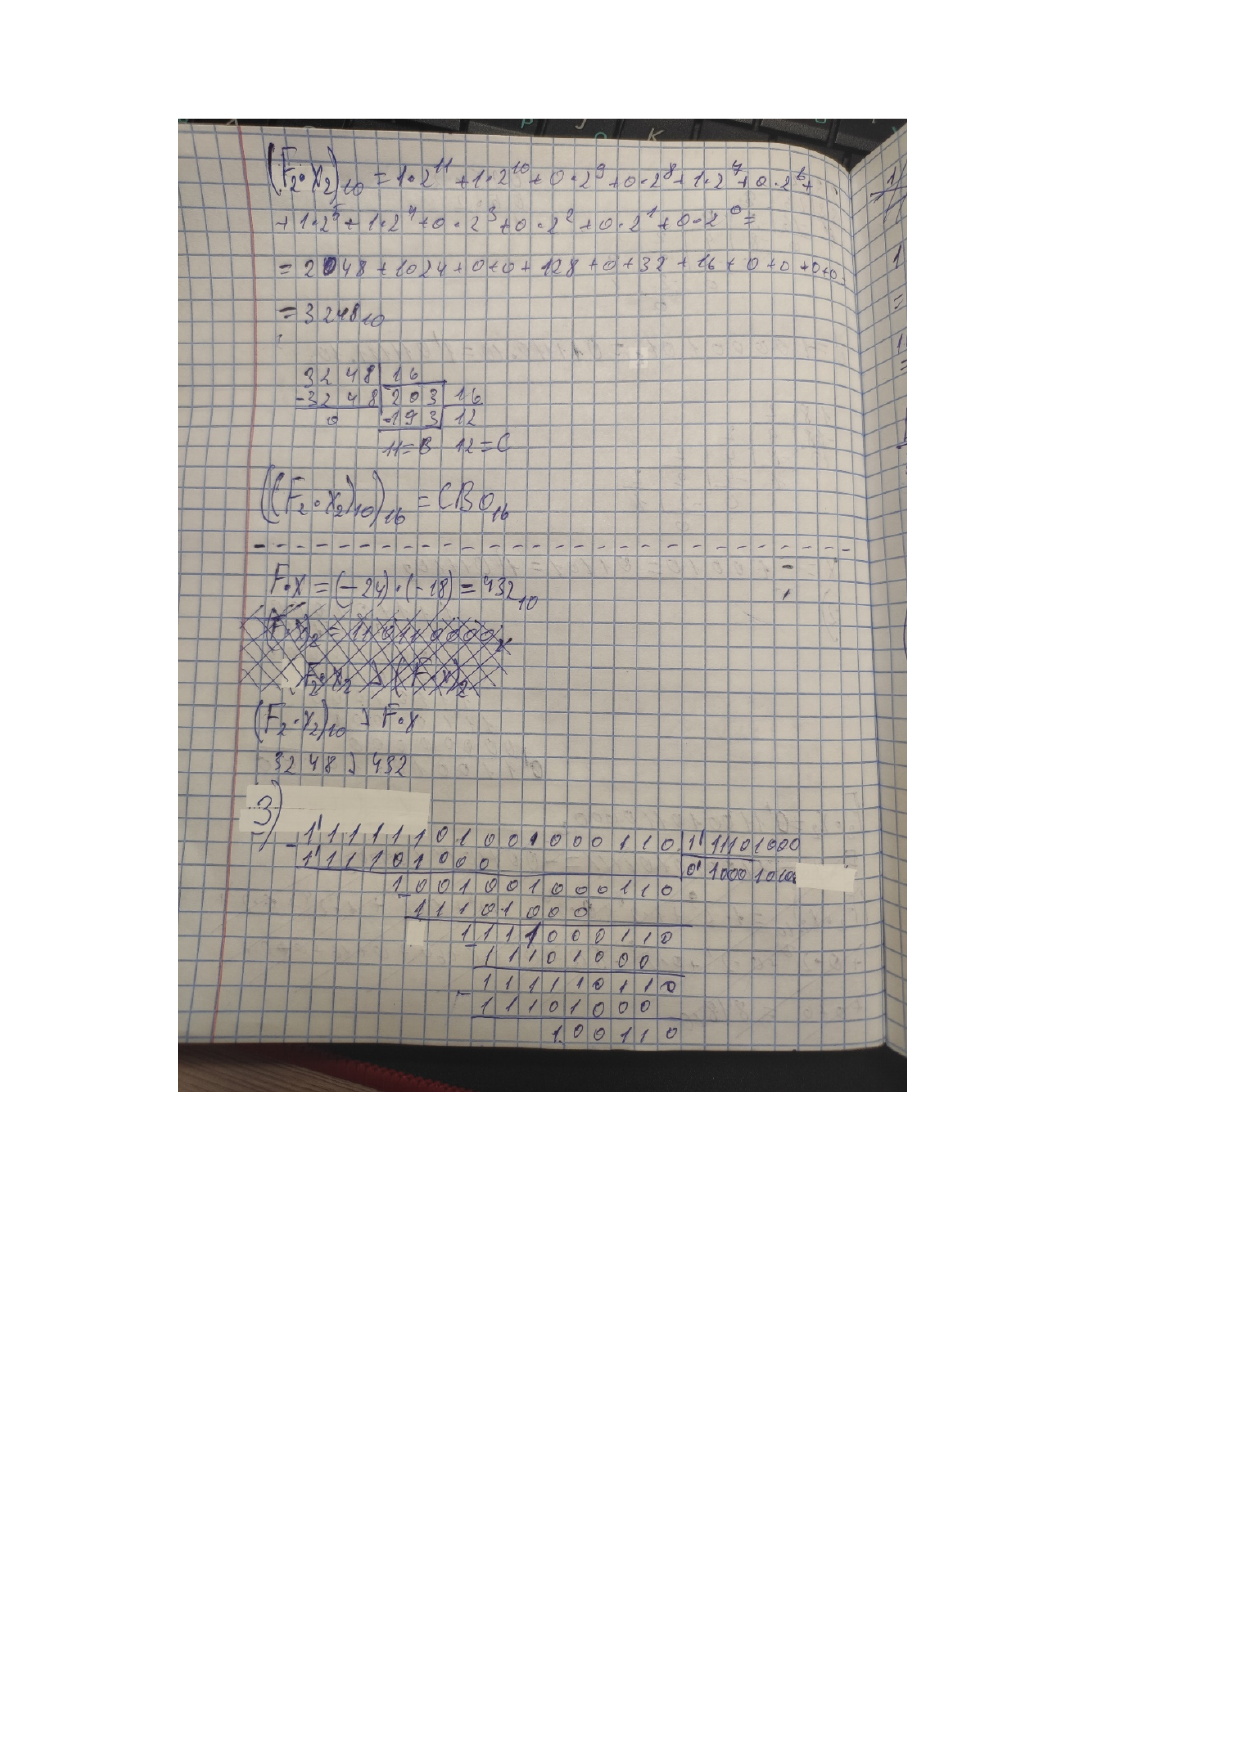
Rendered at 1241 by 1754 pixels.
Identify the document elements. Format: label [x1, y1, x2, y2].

picture [178, 120, 907, 1092]
